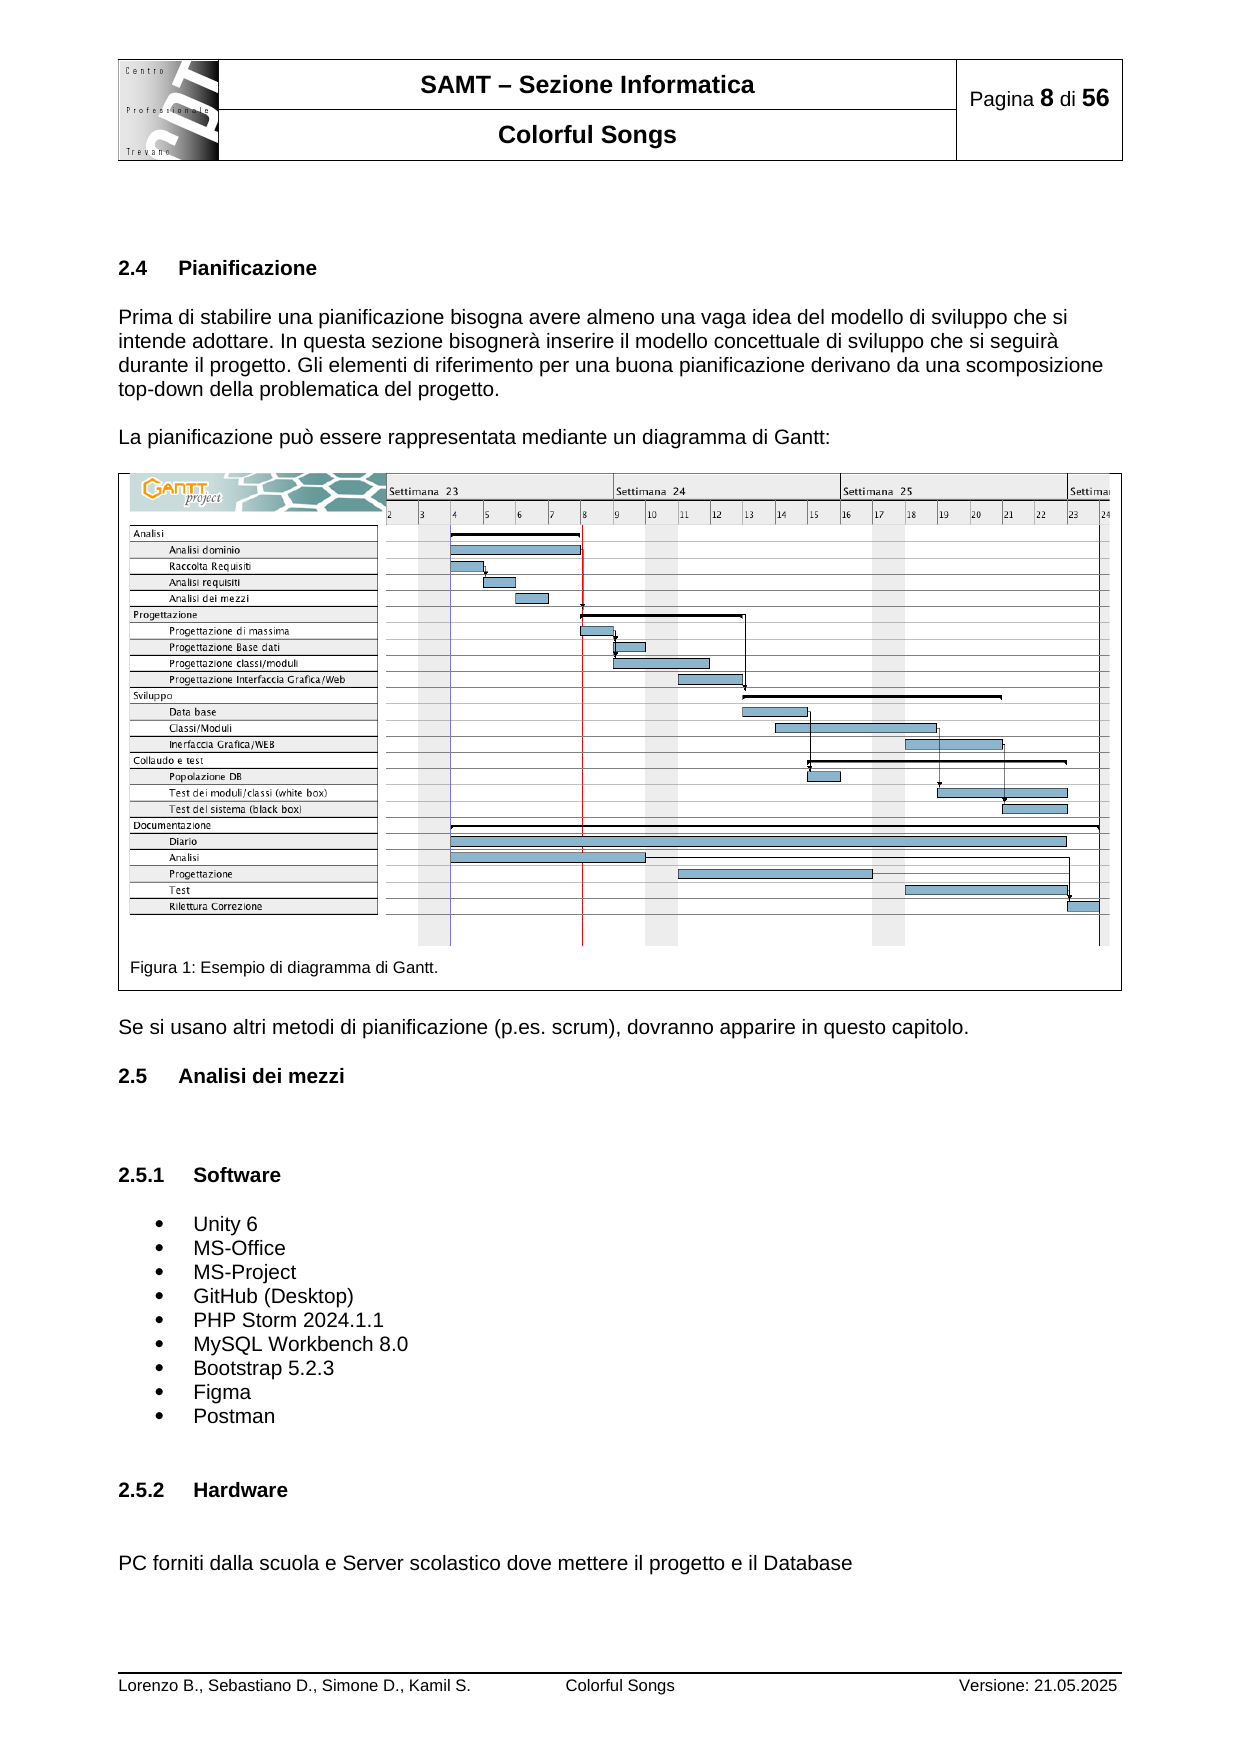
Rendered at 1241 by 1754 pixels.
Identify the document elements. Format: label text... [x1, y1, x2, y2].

list Bootstrap 5.2.3 [156, 1356, 1122, 1380]
list GitHub (Desktop) [156, 1283, 1122, 1308]
subtitle Hardware [118, 1478, 1122, 1502]
list MySQL Workbench 8.0 [156, 1332, 1122, 1356]
text Se si usano altri metodi di pianificazione (p.es. scrum), dovranno apparire in questo capitolo. [118, 1014, 1122, 1038]
subtitle Pianificazione [118, 256, 1122, 280]
table_header Figura 1: Esempio di diagramma di Gantt. [119, 474, 1121, 989]
list MS-Project [156, 1259, 1122, 1283]
list PHP Storm 2024.1.1 [156, 1308, 1122, 1332]
list MS-Office [156, 1235, 1122, 1259]
picture [129, 473, 1110, 946]
text Prima di stabilire una pianificazione bisogna avere almeno una vaga idea del modello di sviluppo che si intende adottare. In questa sezione bisognerà inserire il modello concettuale di sviluppo che si seguirà durante il progetto. Gli elementi di riferimento per una buona pianificazione derivano da una scomposizione top-down della problematica del progetto. [118, 305, 1122, 401]
text La pianificazione può essere rappresentata mediante un diagramma di Gantt: [118, 424, 1122, 448]
list Postman [156, 1404, 1122, 1428]
picture [118, 60, 219, 160]
text PC forniti dalla scuola e Server scolastico dove mettere il progetto e il Database [118, 1551, 1122, 1575]
list Figma [156, 1380, 1122, 1404]
subtitle Software [118, 1162, 1122, 1186]
subtitle Analisi dei mezzi [118, 1063, 1122, 1087]
list Unity 6 [156, 1211, 1122, 1235]
